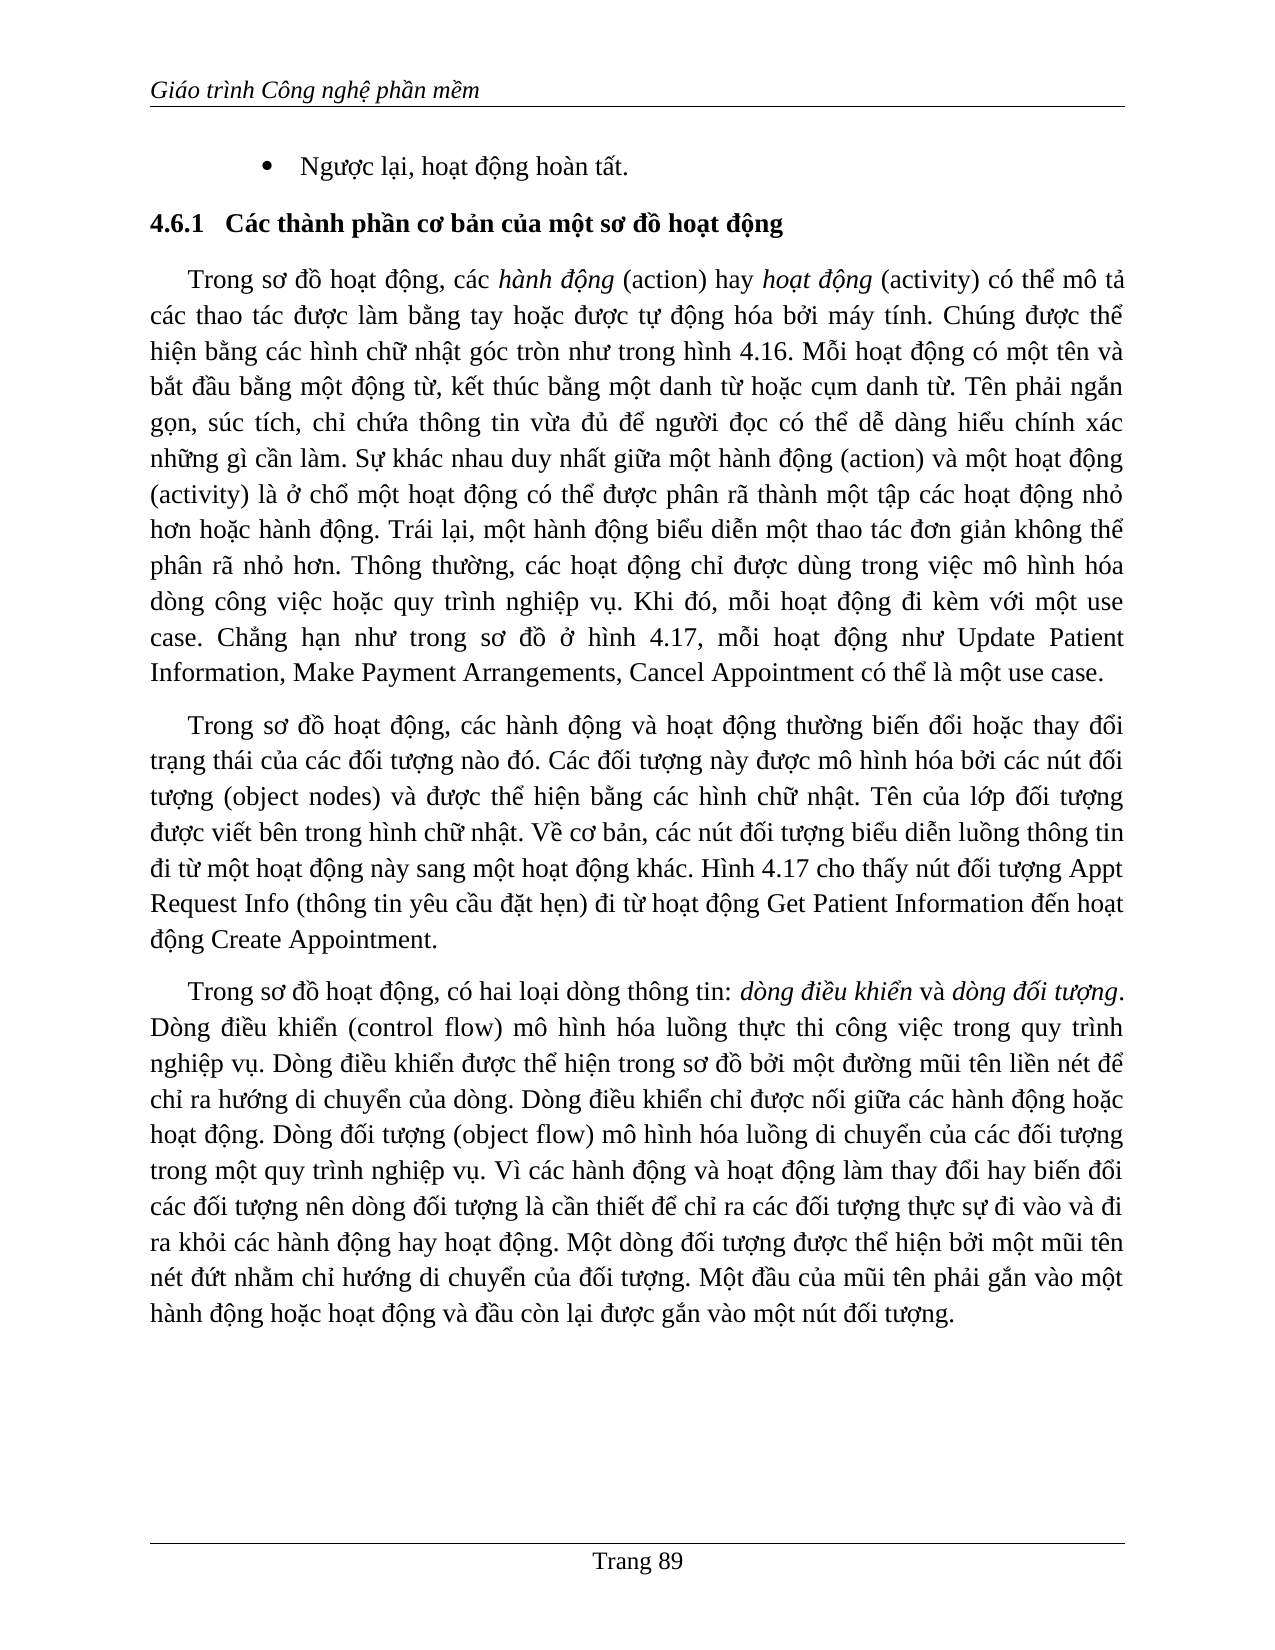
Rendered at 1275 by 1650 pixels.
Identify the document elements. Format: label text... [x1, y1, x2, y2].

subtitle Các thành phần cơ bản của một sơ đồ hoạt động [150, 207, 1125, 238]
text Trong sơ đồ hoạt động, các hành động (action) hay hoạt động (activity) có thể mô tả các thao tác được làm bằng tay hoặc được tự động hóa bởi máy tính. Chúng được thể hiện bằng các hình chữ nhật góc tròn như trong hình 4.16. Mỗi hoạt động có một tên và bắt đầu bằng một động từ, kết thúc bằng một danh từ hoặc cụm danh từ. Tên phải ngắn gọn, súc tích, chỉ chứa thông tin vừa đủ để người đọc có thể dễ dàng hiểu chính xác những gì cần làm. Sự khác nhau duy nhất giữa một hành động (action) và một hoạt động (activity) là ở chổ một hoạt động có thể được phân rã thành một tập các hoạt động nhỏ hơn hoặc hành động. Trái lại, một hành động biểu diễn một thao tác đơn giản không thể phân rã nhỏ hơn. Thông thường, các hoạt động chỉ được dùng trong việc mô hình hóa dòng công việc hoặc quy trình nghiệp vụ. Khi đó, mỗi hoạt động đi kèm với một use case. Chẳng hạn như trong sơ đồ ở hình 4.17, mỗi hoạt động như Update Patient Information, Make Payment Arrangements, Cancel Appointment có thể là một use case. [150, 263, 1125, 687]
text Trong sơ đồ hoạt động, có hai loại dòng thông tin: dòng điều khiển và dòng đối tượng. Dòng điều khiển (control flow) mô hình hóa luồng thực thi công việc trong quy trình nghiệp vụ. Dòng điều khiển được thể hiện trong sơ đồ bởi một đường mũi tên liền nét để chỉ ra hướng di chuyển của dòng. Dòng điều khiển chỉ được nối giữa các hành động hoặc hoạt động. Dòng đối tượng (object flow) mô hình hóa luồng di chuyển của các đối tượng trong một quy trình nghiệp vụ. Vì các hành động và hoạt động làm thay đổi hay biến đổi các đối tượng nên dòng đối tượng là cần thiết để chỉ ra các đối tượng thực sự đi vào và đi ra khỏi các hành động hay hoạt động. Một dòng đối tượng được thể hiện bởi một mũi tên nét đứt nhằm chỉ hướng di chuyển của đối tượng. Một đầu của mũi tên phải gắn vào một hành động hoặc hoạt động và đầu còn lại được gắn vào một nút đối tượng. [150, 976, 1125, 1328]
list Ngược lại, hoạt động hoàn tất. [225, 150, 1125, 181]
text Trong sơ đồ hoạt động, các hành động và hoạt động thường biến đổi hoặc thay đổi trạng thái của các đối tượng nào đó. Các đối tượng này được mô hình hóa bởi các nút đối tượng (object nodes) và được thể hiện bằng các hình chữ nhật. Tên của lớp đối tượng được viết bên trong hình chữ nhật. Về cơ bản, các nút đối tượng biểu diễn luồng thông tin đi từ một hoạt động này sang một hoạt động khác. Hình 4.17 cho thấy nút đối tượng Appt Request Info (thông tin yêu cầu đặt hẹn) đi từ hoạt động Get Patient Information đến hoạt động Create Appointment. [150, 709, 1125, 954]
